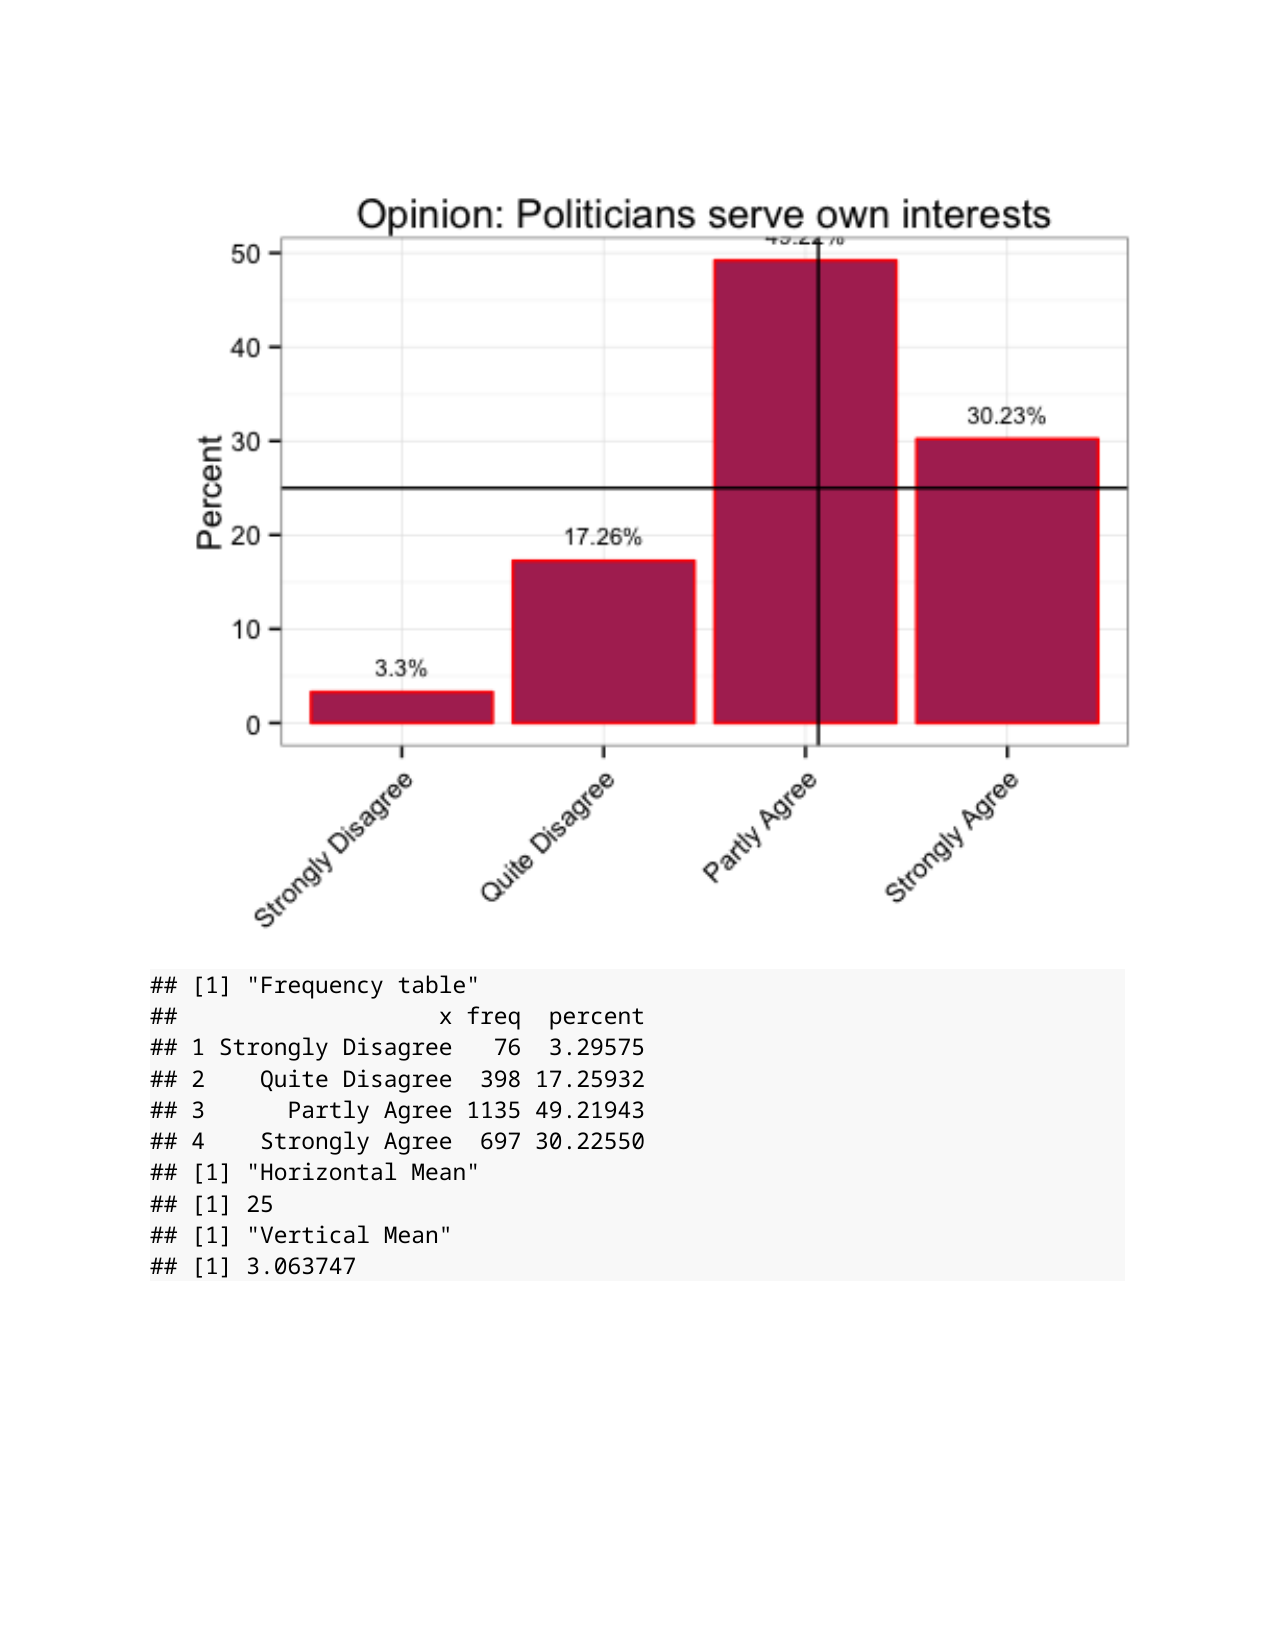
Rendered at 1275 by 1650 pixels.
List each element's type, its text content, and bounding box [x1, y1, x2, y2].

text ## [1] "Frequency table" ## x freq percent ## 1 Strongly Disagree 76 3.29575 ## 2 Quite Disagree 398 17.25932 ## 3 Partly Agree 1135 49.21943 ## 4 Strongly Agree 697 30.22550 ## [1] "Horizontal Mean" ## [1] 25 ## [1] "Vertical Mean" ## [1] 3.063747 [150, 969, 1125, 1281]
picture [168, 150, 1169, 950]
